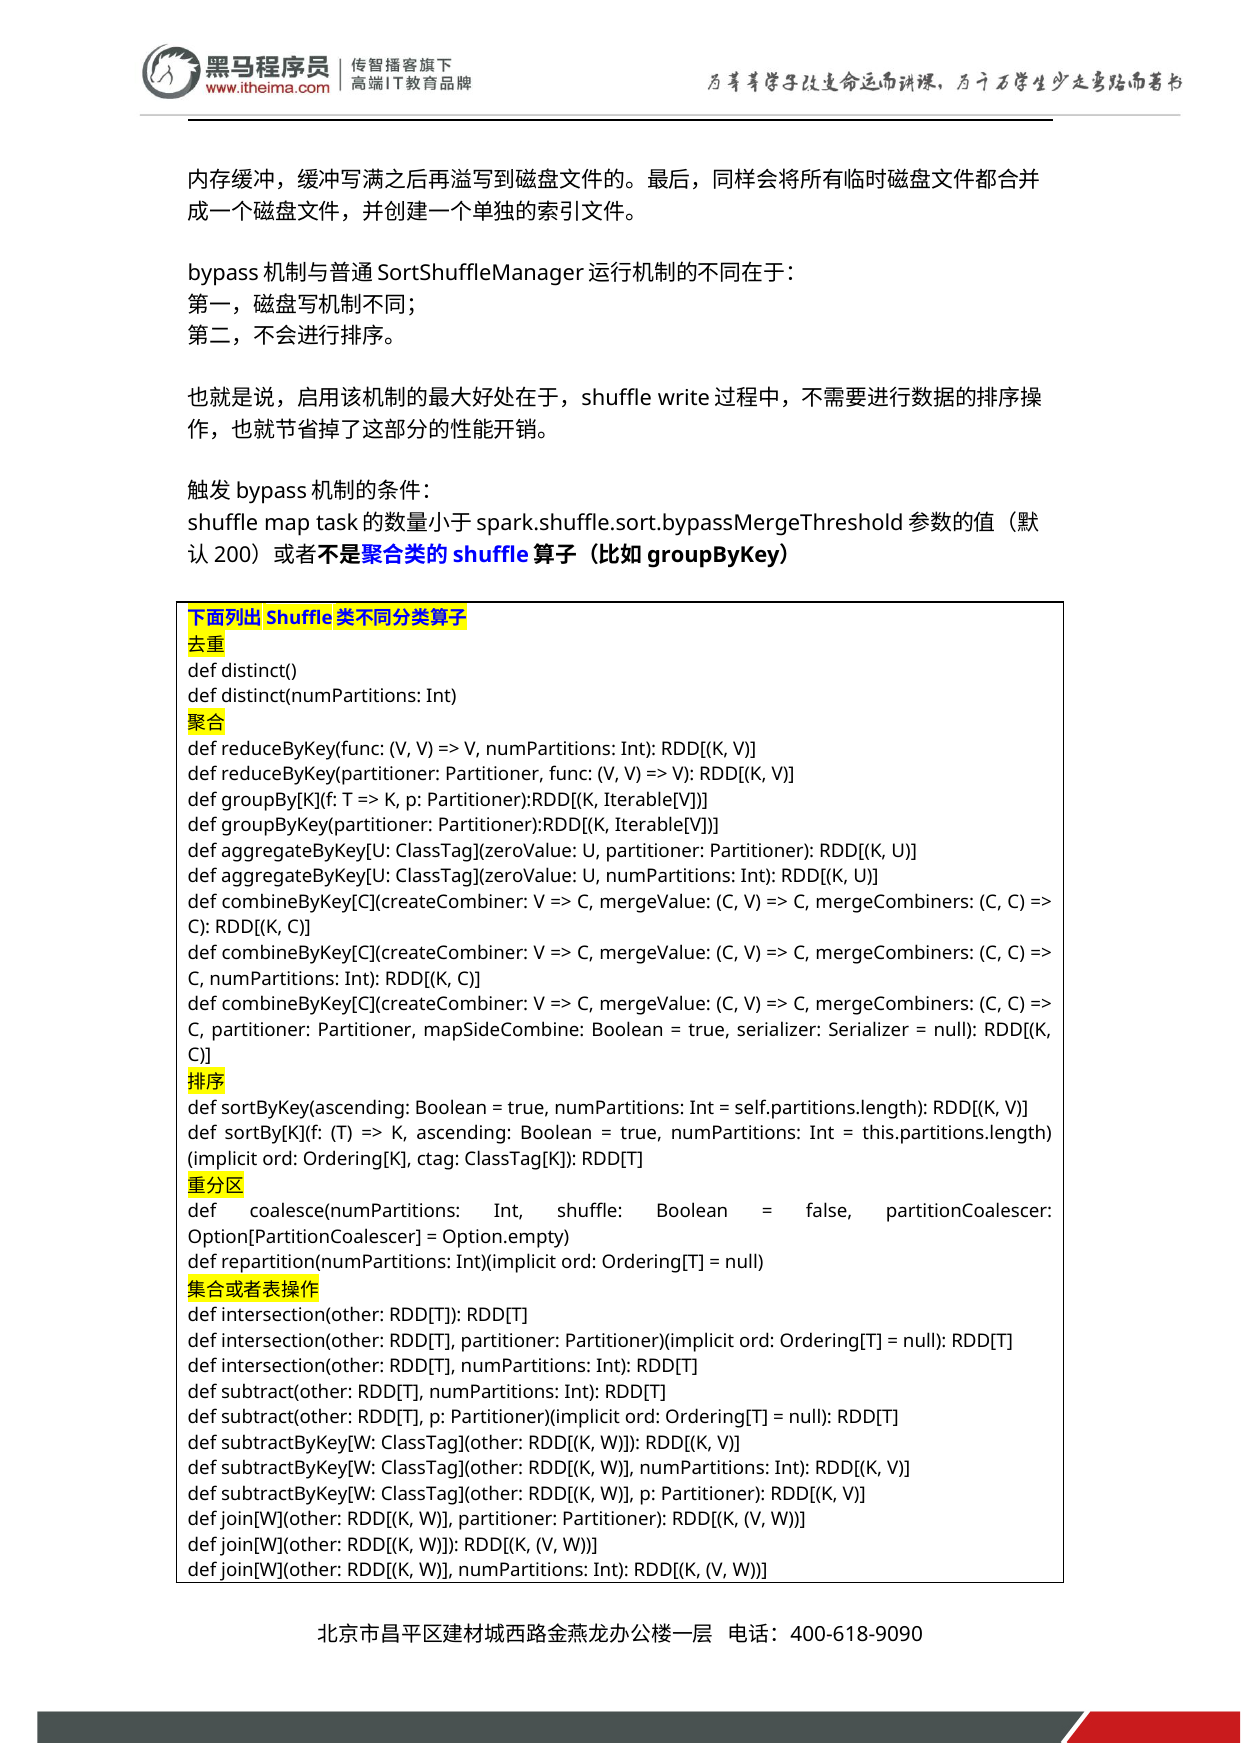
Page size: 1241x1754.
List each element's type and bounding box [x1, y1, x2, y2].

text [187, 162, 1053, 598]
picture [37, 0, 1241, 123]
table_header [177, 603, 1063, 1582]
picture [37, 1652, 1241, 1743]
